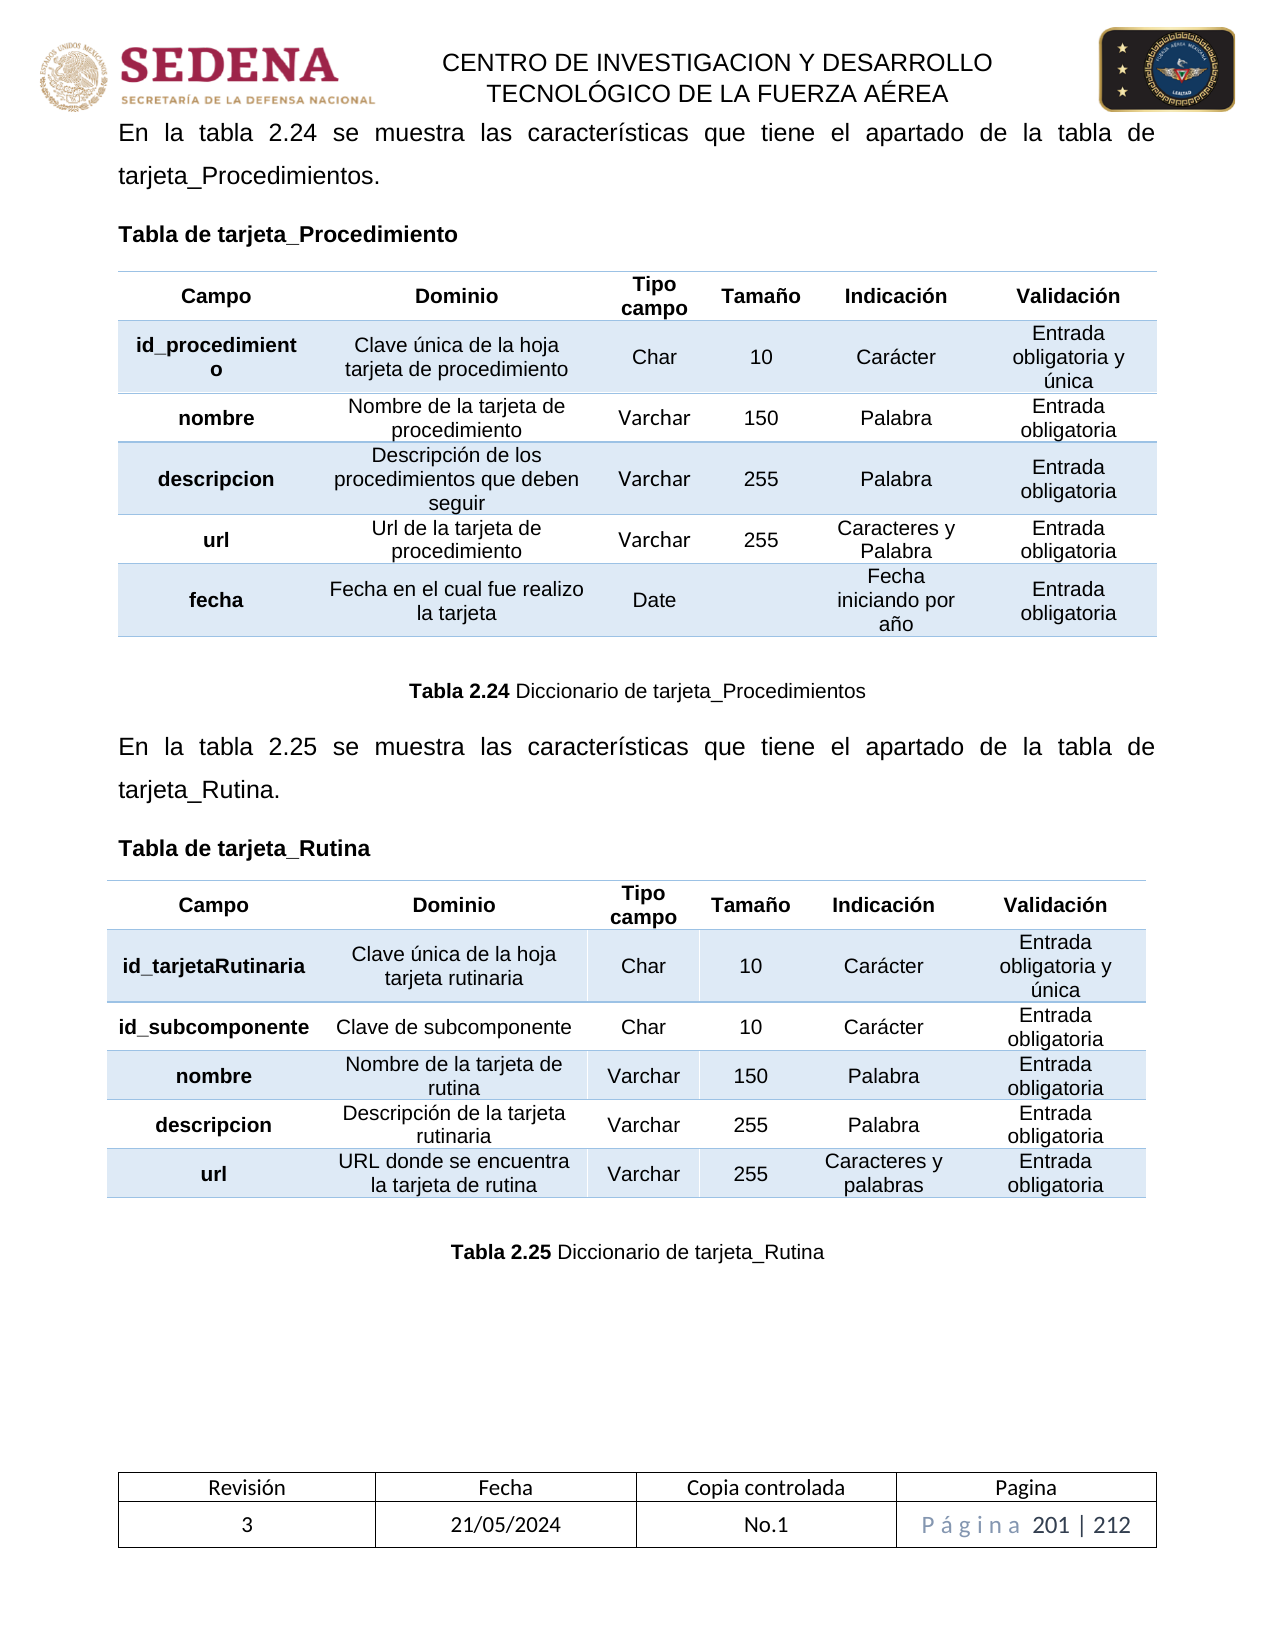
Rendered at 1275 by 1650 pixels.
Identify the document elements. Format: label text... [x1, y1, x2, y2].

table_cell 10 [710, 321, 812, 392]
table_cell Entrada obligatoria [980, 443, 1157, 514]
table_cell Caracteres y Palabra [812, 515, 980, 563]
table_cell [710, 564, 812, 636]
table_cell 255 [700, 1100, 802, 1148]
table_cell Char [588, 930, 699, 1001]
table_cell nombre [107, 1051, 320, 1099]
table_cell 10 [700, 1003, 802, 1050]
table_cell id_procedimiento [118, 321, 314, 392]
table_cell fecha [118, 564, 314, 636]
table_cell Carácter [802, 930, 965, 1001]
table_cell Varchar [588, 1149, 699, 1197]
table_cell Clave única de la hoja tarjeta de procedimiento [314, 321, 599, 392]
table_cell nombre [118, 394, 314, 441]
table_header Tamaño [700, 881, 802, 928]
table_cell Clave de subcomponente [320, 1003, 587, 1050]
table_cell Varchar [599, 515, 710, 563]
table_header Indicación [802, 881, 965, 928]
table_header Tamaño [710, 272, 812, 319]
table_cell Entrada obligatoria y única [980, 321, 1157, 392]
table_cell Varchar [599, 443, 710, 514]
table_cell Varchar [588, 1100, 699, 1148]
table_cell Varchar [588, 1051, 699, 1099]
table_cell Fecha en el cual fue realizo la tarjeta [314, 564, 599, 636]
table_cell Nombre de la tarjeta de procedimiento [314, 394, 599, 441]
table_cell Carácter [812, 321, 980, 392]
table_cell descripcion [118, 443, 314, 514]
table_header Campo [118, 272, 314, 319]
table_header Campo [107, 881, 320, 928]
table_cell 150 [710, 394, 812, 441]
table_header Validación [980, 272, 1157, 319]
table_cell Entrada obligatoria [965, 1149, 1146, 1197]
table_cell Varchar [599, 394, 710, 441]
text Tabla de tarjeta_Procedimiento [118, 221, 1157, 247]
table_cell Entrada obligatoria [965, 1003, 1146, 1050]
table_cell URL donde se encuentra la tarjeta de rutina [320, 1149, 587, 1197]
table_cell Url de la tarjeta de procedimiento [314, 515, 599, 563]
table_header Validación [965, 881, 1146, 928]
text En la tabla 2.24 se muestra las características que tiene el apartado de la tabla de tarjeta_Procedimientos. [118, 118, 1157, 190]
table_cell Palabra [812, 443, 980, 514]
table_cell Char [599, 321, 710, 392]
table_cell Entrada obligatoria [965, 1100, 1146, 1148]
text Tabla 2.24 Diccionario de tarjeta_Procedimientos [118, 637, 1157, 703]
table_cell Entrada obligatoria [980, 394, 1157, 441]
table_cell Nombre de la tarjeta de rutina [320, 1051, 587, 1099]
table_cell Entrada obligatoria [965, 1051, 1146, 1099]
table_header Dominio [314, 272, 599, 319]
table_cell Descripción de los procedimientos que deben seguir [314, 443, 599, 514]
table_cell Caracteres y palabras [802, 1149, 965, 1197]
table_cell 255 [710, 443, 812, 514]
table_cell Entrada obligatoria y única [965, 930, 1146, 1001]
table_cell id_subcomponente [107, 1003, 320, 1050]
table_cell 10 [700, 930, 802, 1001]
table_cell Palabra [812, 394, 980, 441]
table_cell Fecha iniciando por año [812, 564, 980, 636]
text En la tabla 2.25 se muestra las características que tiene el apartado de la tabla de tarjeta_Rutina. [118, 732, 1157, 803]
table_header Tipo campo [588, 881, 699, 928]
table_cell Entrada obligatoria [980, 564, 1157, 636]
picture [39, 27, 1236, 112]
table_cell Palabra [802, 1051, 965, 1099]
text Tabla 2.25 Diccionario de tarjeta_Rutina [118, 891, 1157, 1264]
table_cell Descripción de la tarjeta rutinaria [320, 1100, 587, 1148]
table_header Indicación [812, 272, 980, 319]
table_cell descripcion [107, 1100, 320, 1148]
table_cell 150 [700, 1051, 802, 1099]
table_cell url [118, 515, 314, 563]
table_cell 255 [710, 515, 812, 563]
table_cell id_tarjetaRutinaria [107, 930, 320, 1001]
table_cell url [107, 1149, 320, 1197]
text Tabla de tarjeta_Rutina [118, 834, 1157, 861]
table_cell Entrada obligatoria [980, 515, 1157, 563]
table_cell Char [588, 1003, 699, 1050]
table_cell Date [599, 564, 710, 636]
table_header Dominio [320, 881, 587, 928]
table_cell Palabra [802, 1100, 965, 1148]
table_cell Carácter [802, 1003, 965, 1050]
table_cell Clave única de la hoja tarjeta rutinaria [320, 930, 587, 1001]
table_header Tipo campo [599, 272, 710, 319]
table_cell 255 [700, 1149, 802, 1197]
